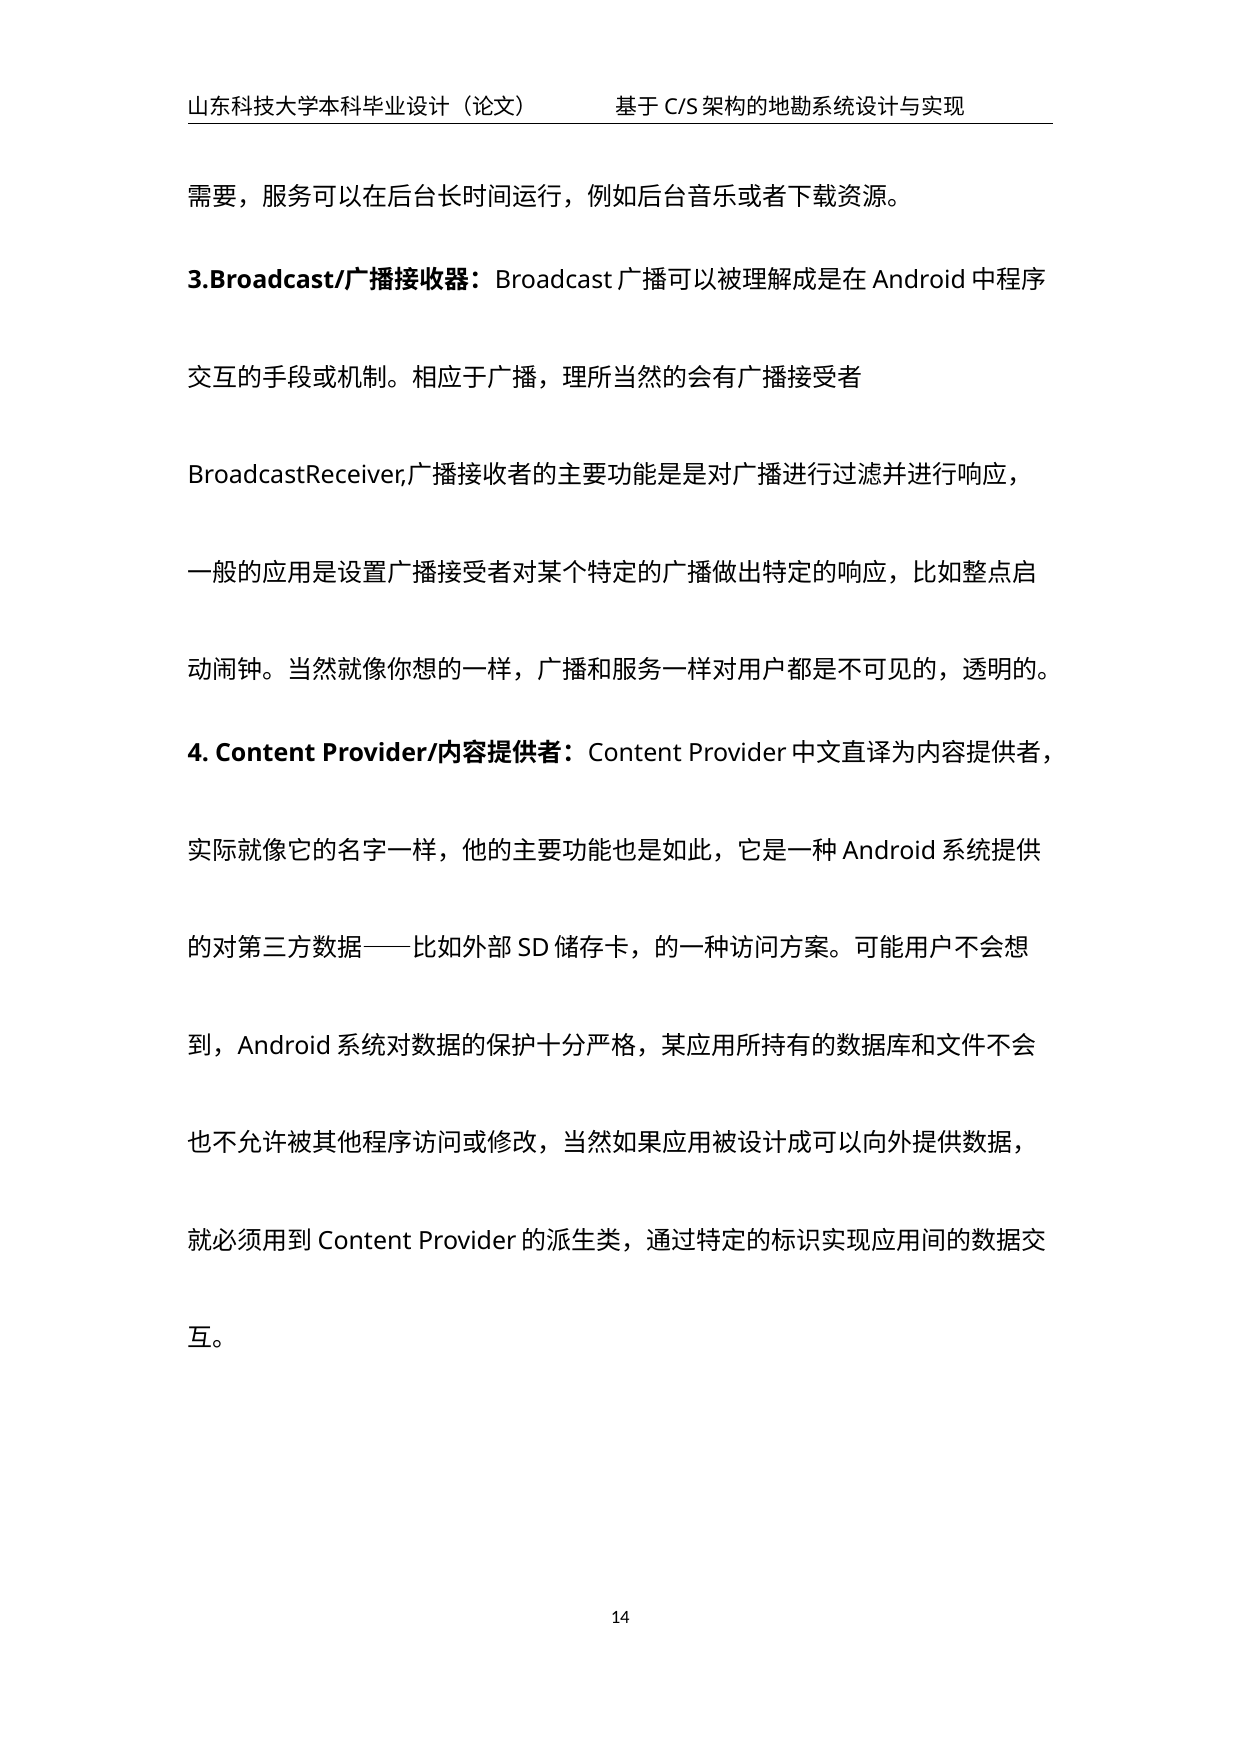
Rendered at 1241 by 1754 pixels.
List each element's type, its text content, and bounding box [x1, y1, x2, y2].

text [187, 162, 1053, 227]
text 4. Content Provider/内容提供者：Content Provider中文直译为内容提供者，实际就像它的名字一样，他的主要功能也是如此，它是一种Android系统提供的对第三方数据——比如外部SD储存卡，的一种访问方案。可能用户不会想到，Android系统对数据的保护十分严格，某应用所持有的数据库和文件不会也不允许被其他程序访问或修改，当然如果应用被设计成可以向外提供数据，就必须用到Content Provider的派生类，通过特定的标识实现应用间的数据交互。 [187, 718, 1053, 1368]
text 3.Broadcast/广播接收器：Broadcast广播可以被理解成是在Android中程序交互的手段或机制。相应于广播，理所当然的会有广播接受者BroadcastReceiver,广播接收者的主要功能是是对广播进行过滤并进行响应，一般的应用是设置广播接受者对某个特定的广播做出特定的响应，比如整点启动闹钟。当然就像你想的一样，广播和服务一样对用户都是不可见的，透明的。 [187, 245, 1053, 700]
